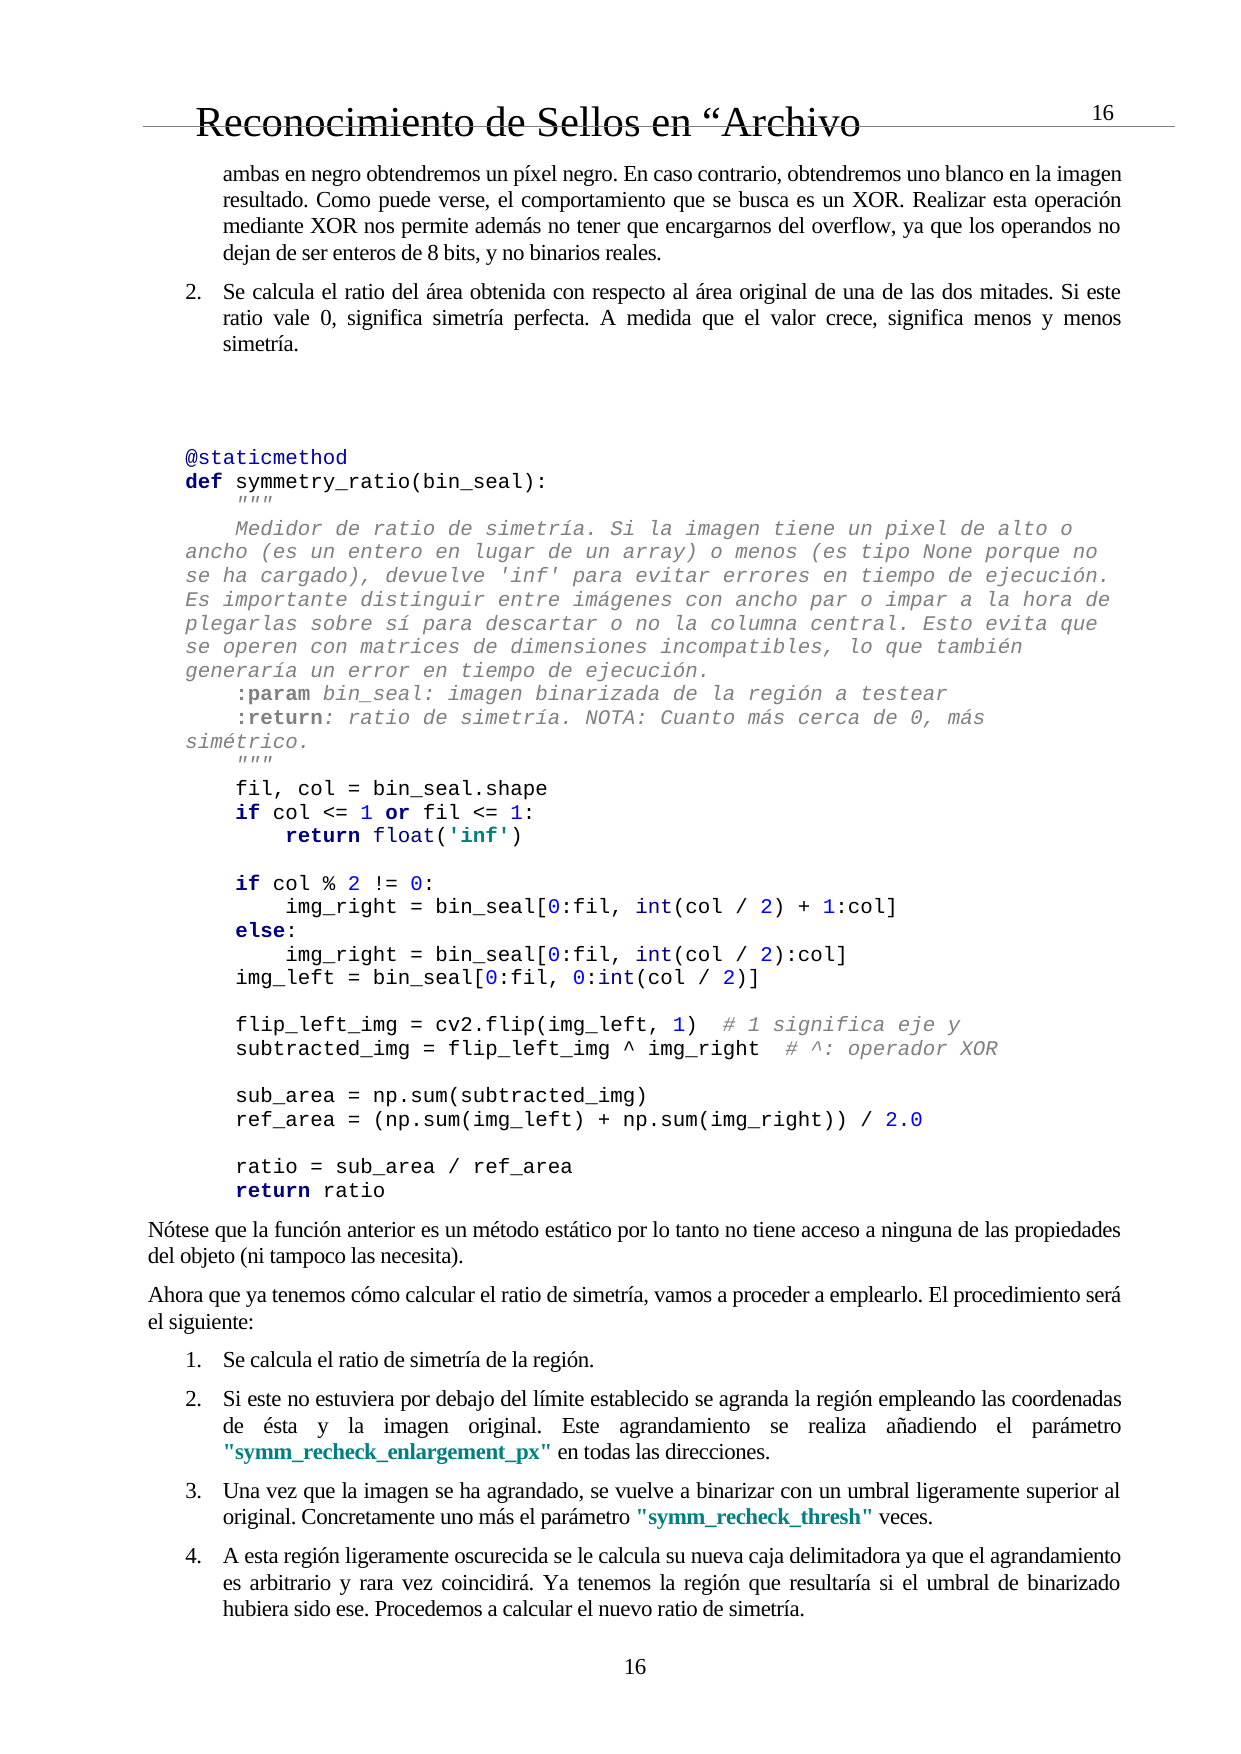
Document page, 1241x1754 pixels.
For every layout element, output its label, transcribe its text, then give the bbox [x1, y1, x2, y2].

list Se calcula el ratio del área obtenida con respecto al área original de una de las dos mitades. Si este ratio vale 0, significa simetría perfecta. A medida que el valor crece, significa menos y menos simetría. [185, 278, 1122, 357]
list Si este no estuviera por debajo del límite establecido se agranda la región empleando las coordenadas de ésta y la imagen original. Este agrandamiento se realiza añadiendo el parámetro "symm_recheck_enlargement_px" en todas las direcciones. [185, 1385, 1122, 1464]
text Nótese que la función anterior es un método estático por lo tanto no tiene acceso a ninguna de las propiedades del objeto (ni tampoco las necesita). [148, 1216, 1122, 1269]
list Se calcula el ratio de simetría de la región. [185, 1347, 1122, 1373]
text @staticmethod def symmetry_ratio(bin_seal): """ Medidor de ratio de simetría. Si la imagen tiene un pixel de alto o ancho (es un entero en lugar de un array) o menos (es tipo None porque no se ha cargado), devuelve 'inf' para evitar errores en tiempo de ejecución. Es importante distinguir entre imágenes con ancho par o impar a la hora de plegarlas sobre sí para descartar o no la columna central. Esto evita que se operen con matrices de dimensiones incompatibles, lo que también generaría un error en tiempo de ejecución. :param bin_seal: imagen binarizada de la región a testear :return: ratio de simetría. NOTA: Cuanto más cerca de 0, más simétrico. """ fil, col = bin_seal.shape if col <= 1 or fil <= 1: return float('inf') if col % 2 != 0: img_right = bin_seal[0:fil, int(col / 2) + 1:col] else: img_right = bin_seal[0:fil, int(col / 2):col] img_left = bin_seal[0:fil, 0:int(col / 2)] flip_left_img = cv2.flip(img_left, 1) # 1 significa eje y subtracted_img = flip_left_img ^ img_right # ^: operador XOR sub_area = np.sum(subtracted_img) ref_area = (np.sum(img_left) + np.sum(img_right)) / 2.0 ratio = sub_area / ref_area return ratio [185, 447, 1122, 1204]
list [185, 160, 1122, 265]
text Ahora que ya tenemos cómo calcular el ratio de simetría, vamos a proceder a emplearlo. El procedimiento será el siguiente: [148, 1281, 1122, 1334]
list A esta región ligeramente oscurecida se le calcula su nueva caja delimitadora ya que el agrandamiento es arbitrario y rara vez coincidirá. Ya tenemos la región que resultaría si el umbral de binarizado hubiera sido ese. Procedemos a calcular el nuevo ratio de simetría. [185, 1542, 1122, 1621]
list Una vez que la imagen se ha agrandado, se vuelve a binarizar con un umbral ligeramente superior al original. Concretamente uno más el parámetro "symm_recheck_thresh" veces. [185, 1477, 1122, 1530]
